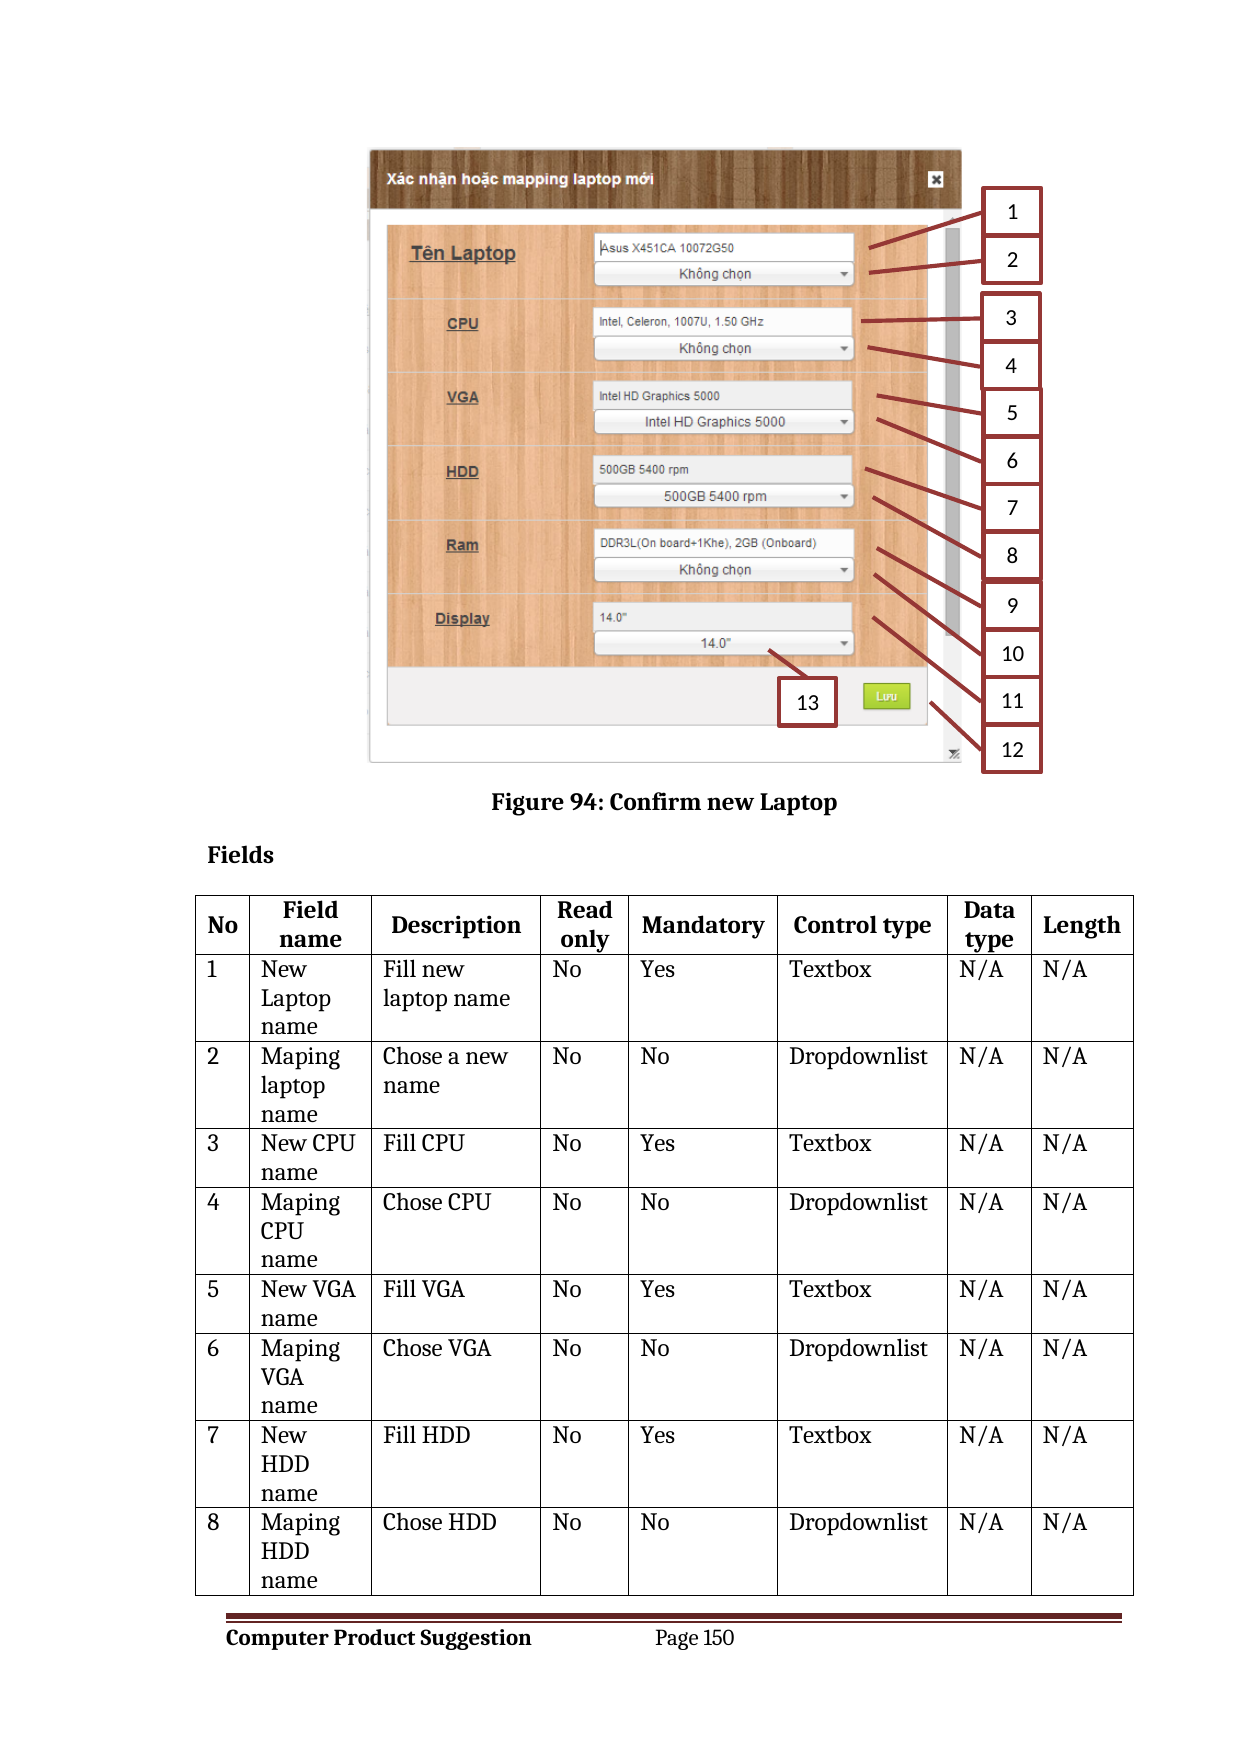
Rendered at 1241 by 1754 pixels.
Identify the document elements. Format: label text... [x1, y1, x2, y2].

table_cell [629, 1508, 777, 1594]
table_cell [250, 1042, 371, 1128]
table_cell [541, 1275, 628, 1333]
text Fields [207, 841, 1122, 870]
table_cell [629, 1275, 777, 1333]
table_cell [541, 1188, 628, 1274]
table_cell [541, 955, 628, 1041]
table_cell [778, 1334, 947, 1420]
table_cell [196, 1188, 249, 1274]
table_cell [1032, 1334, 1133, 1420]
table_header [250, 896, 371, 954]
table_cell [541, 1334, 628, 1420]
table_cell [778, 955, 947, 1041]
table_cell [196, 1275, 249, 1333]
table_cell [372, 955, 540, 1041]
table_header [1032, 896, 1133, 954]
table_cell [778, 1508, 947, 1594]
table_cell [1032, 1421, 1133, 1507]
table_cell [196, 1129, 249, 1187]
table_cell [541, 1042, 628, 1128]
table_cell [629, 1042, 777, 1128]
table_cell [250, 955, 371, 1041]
picture [366, 147, 962, 763]
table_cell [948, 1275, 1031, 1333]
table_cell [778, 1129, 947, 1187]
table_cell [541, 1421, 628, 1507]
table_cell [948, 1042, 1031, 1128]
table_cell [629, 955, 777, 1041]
text Figure 94: Confirm new Laptop [207, 788, 1122, 816]
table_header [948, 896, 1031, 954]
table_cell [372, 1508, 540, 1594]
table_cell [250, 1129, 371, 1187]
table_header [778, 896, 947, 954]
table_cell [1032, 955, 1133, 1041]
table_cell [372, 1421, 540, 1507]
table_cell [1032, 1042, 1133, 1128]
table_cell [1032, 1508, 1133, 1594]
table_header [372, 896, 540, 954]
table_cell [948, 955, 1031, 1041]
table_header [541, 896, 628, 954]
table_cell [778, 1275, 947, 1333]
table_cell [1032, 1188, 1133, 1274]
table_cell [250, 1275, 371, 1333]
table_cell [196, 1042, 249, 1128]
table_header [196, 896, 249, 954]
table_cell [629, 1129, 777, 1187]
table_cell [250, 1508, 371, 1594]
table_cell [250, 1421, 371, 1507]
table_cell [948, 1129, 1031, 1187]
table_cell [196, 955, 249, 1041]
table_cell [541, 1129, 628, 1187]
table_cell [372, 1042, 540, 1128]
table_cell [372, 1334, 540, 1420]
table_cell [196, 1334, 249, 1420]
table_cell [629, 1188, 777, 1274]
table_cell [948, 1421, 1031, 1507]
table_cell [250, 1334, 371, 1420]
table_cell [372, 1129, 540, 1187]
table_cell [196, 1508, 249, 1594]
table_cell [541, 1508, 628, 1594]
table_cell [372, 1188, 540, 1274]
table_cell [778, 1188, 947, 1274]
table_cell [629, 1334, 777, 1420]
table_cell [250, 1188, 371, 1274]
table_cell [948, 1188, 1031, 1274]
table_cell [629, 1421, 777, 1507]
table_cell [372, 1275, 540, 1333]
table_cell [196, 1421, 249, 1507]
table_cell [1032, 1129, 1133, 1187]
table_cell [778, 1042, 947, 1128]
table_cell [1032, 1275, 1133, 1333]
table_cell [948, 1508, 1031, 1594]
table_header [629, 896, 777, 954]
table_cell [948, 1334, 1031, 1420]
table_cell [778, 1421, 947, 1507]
